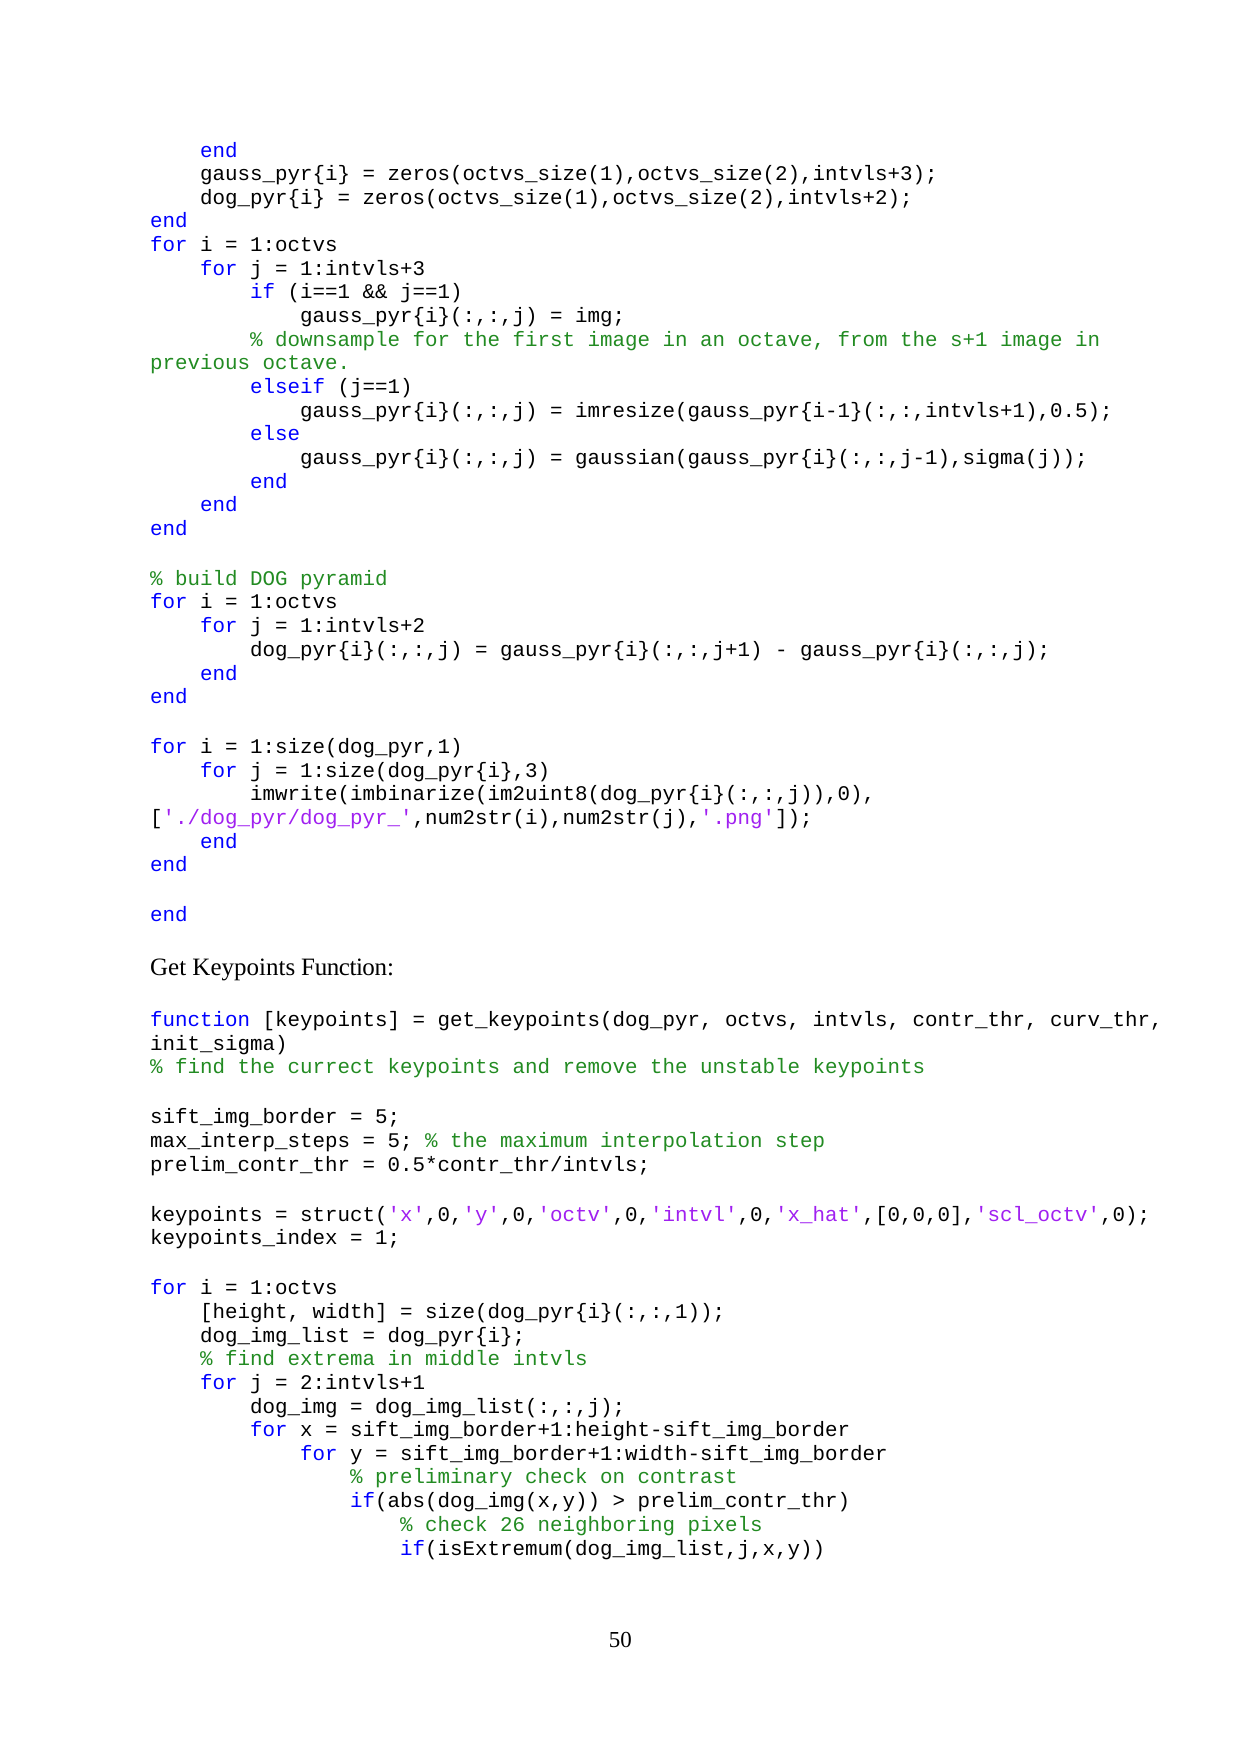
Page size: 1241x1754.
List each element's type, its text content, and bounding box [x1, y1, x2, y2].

text end [150, 686, 1176, 710]
text dog_img = dog_img_list(:,:,j); [150, 1396, 1176, 1419]
text else [150, 423, 1176, 447]
text if(abs(dog_img(x,y)) > prelim_contr_thr) [150, 1490, 1176, 1514]
text sift_img_border = 5; [150, 1106, 1176, 1130]
text for i = 1:octvs [150, 234, 1176, 258]
text end [150, 211, 1176, 234]
text for i = 1:octvs [150, 592, 1176, 615]
text imwrite(imbinarize(im2uint8(dog_pyr{i}(:,:,j)),0),['./dog_pyr/dog_pyr_',num2str(i),num2str(j),'.png']); [150, 783, 1176, 831]
text max_interp_steps = 5; % the maximum interpolation step [150, 1130, 1176, 1154]
text for y = sift_img_border+1:width-sift_img_border [150, 1443, 1176, 1467]
text function [keypoints] = get_keypoints(dog_pyr, octvs, intvls, contr_thr, curv_thr, init_sigma) [150, 1009, 1176, 1056]
text end [150, 904, 1176, 928]
text Get Keypoints Function: [150, 952, 1176, 980]
text for j = 1:size(dog_pyr{i},3) [150, 760, 1176, 783]
text dog_pyr{i} = zeros(octvs_size(1),octvs_size(2),intvls+2); [150, 187, 1176, 211]
text gauss_pyr{i}(:,:,j) = gaussian(gauss_pyr{i}(:,:,j-1),sigma(j)); [150, 447, 1176, 471]
text end [150, 494, 1176, 518]
text keypoints = struct('x',0,'y',0,'octv',0,'intvl',0,'x_hat',[0,0,0],'scl_octv',0); [150, 1204, 1176, 1227]
text for i = 1:size(dog_pyr,1) [150, 736, 1176, 760]
text end [150, 831, 1176, 854]
text keypoints_index = 1; [150, 1227, 1176, 1251]
text % find the currect keypoints and remove the unstable keypoints [150, 1056, 1176, 1080]
text gauss_pyr{i} = zeros(octvs_size(1),octvs_size(2),intvls+3); [150, 163, 1176, 187]
text % check 26 neighboring pixels [150, 1514, 1176, 1537]
text % downsample for the first image in an octave, from the s+1 image in previous octave. [150, 329, 1176, 376]
text prelim_contr_thr = 0.5*contr_thr/intvls; [150, 1154, 1176, 1177]
text for j = 1:intvls+2 [150, 615, 1176, 639]
text if(isExtremum(dog_img_list,j,x,y)) [150, 1537, 1176, 1561]
text gauss_pyr{i}(:,:,j) = imresize(gauss_pyr{i-1}(:,:,intvls+1),0.5); [150, 400, 1176, 423]
text for x = sift_img_border+1:height-sift_img_border [150, 1419, 1176, 1443]
text for j = 1:intvls+3 [150, 258, 1176, 281]
text % build DOG pyramid [150, 568, 1176, 592]
text [height, width] = size(dog_pyr{i}(:,:,1)); [150, 1301, 1176, 1325]
text for i = 1:octvs [150, 1277, 1176, 1301]
text % preliminary check on contrast [150, 1467, 1176, 1490]
text end [150, 662, 1176, 686]
text end [150, 854, 1176, 878]
text % find extrema in middle intvls [150, 1348, 1176, 1372]
text gauss_pyr{i}(:,:,j) = img; [150, 305, 1176, 329]
text if (i==1 && j==1) [150, 281, 1176, 305]
text dog_pyr{i}(:,:,j) = gauss_pyr{i}(:,:,j+1) - gauss_pyr{i}(:,:,j); [150, 639, 1176, 662]
text end [150, 139, 1176, 163]
text end [150, 471, 1176, 494]
text for j = 2:intvls+1 [150, 1372, 1176, 1396]
text dog_img_list = dog_pyr{i}; [150, 1325, 1176, 1348]
text elseif (j==1) [150, 376, 1176, 400]
text end [150, 518, 1176, 542]
